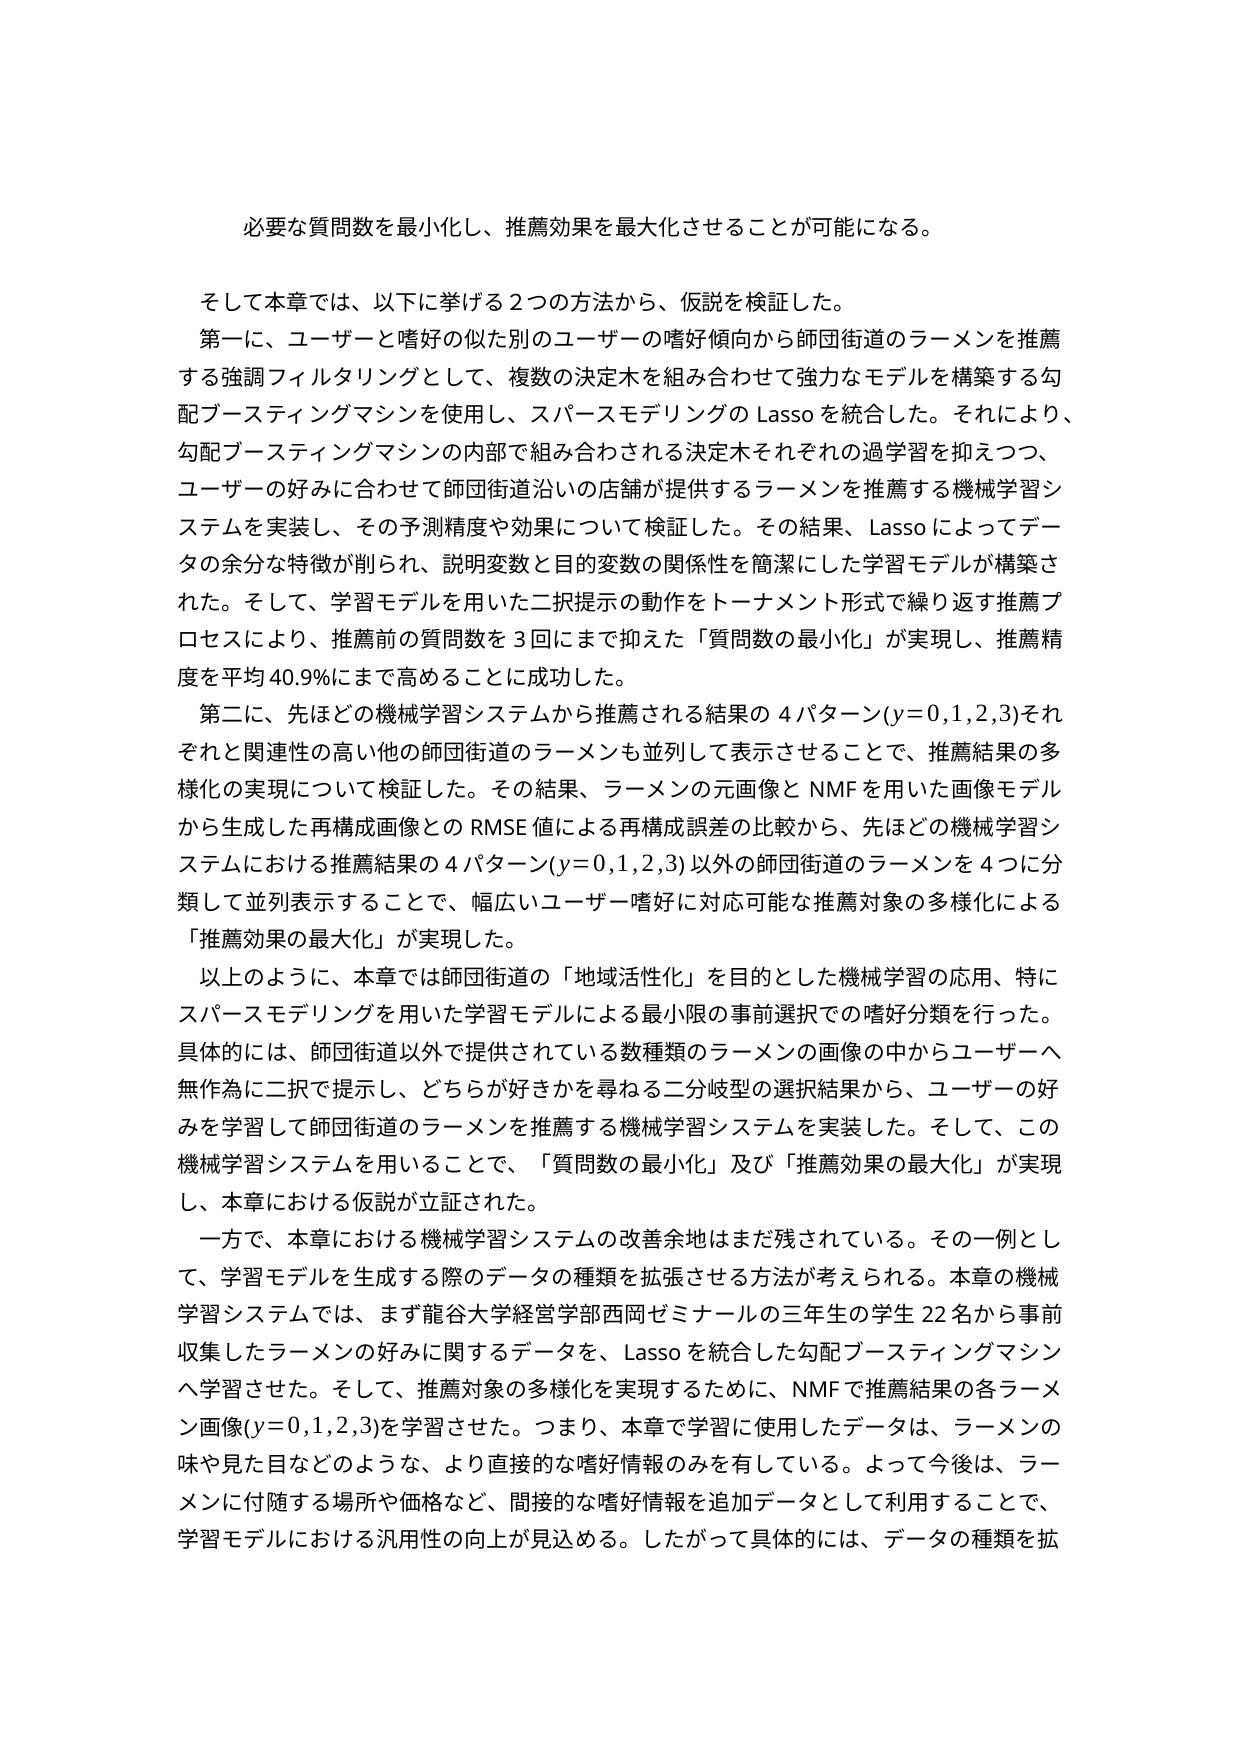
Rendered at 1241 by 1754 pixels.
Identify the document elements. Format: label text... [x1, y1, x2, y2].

text 第二に、先ほどの機械学習システムから推薦される結果の4パターン()それぞれと関連性の高い他の師団街道のラーメンも並列して表示させることで、推薦結果の多様化の実現について検証した。その結果、ラーメンの元画像とNMFを用いた画像モデルから生成した再構成画像とのRMSE値による再構成誤差の比較から、先ほどの機械学習システムにおける推薦結果の4パターン() 以外の師団街道のラーメンを4つに分類して並列表示することで、幅広いユーザー嗜好に対応可能な推薦対象の多様化による「推薦効果の最大化」が実現した。 [177, 694, 1063, 957]
text 必要な質問数を最小化し、推薦効果を最大化させることが可能になる。 [243, 207, 1063, 244]
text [177, 1219, 1063, 1557]
text そして本章では、以下に挙げる２つの方法から、仮説を検証した。 [177, 282, 1063, 319]
text 第一に、ユーザーと嗜好の似た別のユーザーの嗜好傾向から師団街道のラーメンを推薦する強調フィルタリングとして、複数の決定木を組み合わせて強力なモデルを構築する勾配ブースティングマシンを使用し、スパースモデリングのLassoを統合した。それにより、勾配ブースティングマシンの内部で組み合わされる決定木それぞれの過学習を抑えつつ、ユーザーの好みに合わせて師団街道沿いの店舗が提供するラーメンを推薦する機械学習システムを実装し、その予測精度や効果について検証した。その結果、Lassoによってデータの余分な特徴が削られ、説明変数と目的変数の関係性を簡潔にした学習モデルが構築された。そして、学習モデルを用いた二択提示の動作をトーナメント形式で繰り返す推薦プロセスにより、推薦前の質問数を3回にまで抑えた「質問数の最小化」が実現し、推薦精度を平均40.9%にまで高めることに成功した。 [177, 319, 1063, 694]
text 以上のように、本章では師団街道の「地域活性化」を目的とした機械学習の応用、特にスパースモデリングを用いた学習モデルによる最小限の事前選択での嗜好分類を行った。具体的には、師団街道以外で提供されている数種類のラーメンの画像の中からユーザーへ無作為に二択で提示し、どちらが好きかを尋ねる二分岐型の選択結果から、ユーザーの好みを学習して師団街道のラーメンを推薦する機械学習システムを実装した。そして、この機械学習システムを用いることで、「質問数の最小化」及び「推薦効果の最大化」が実現し、本章における仮説が立証された。 [177, 957, 1063, 1219]
